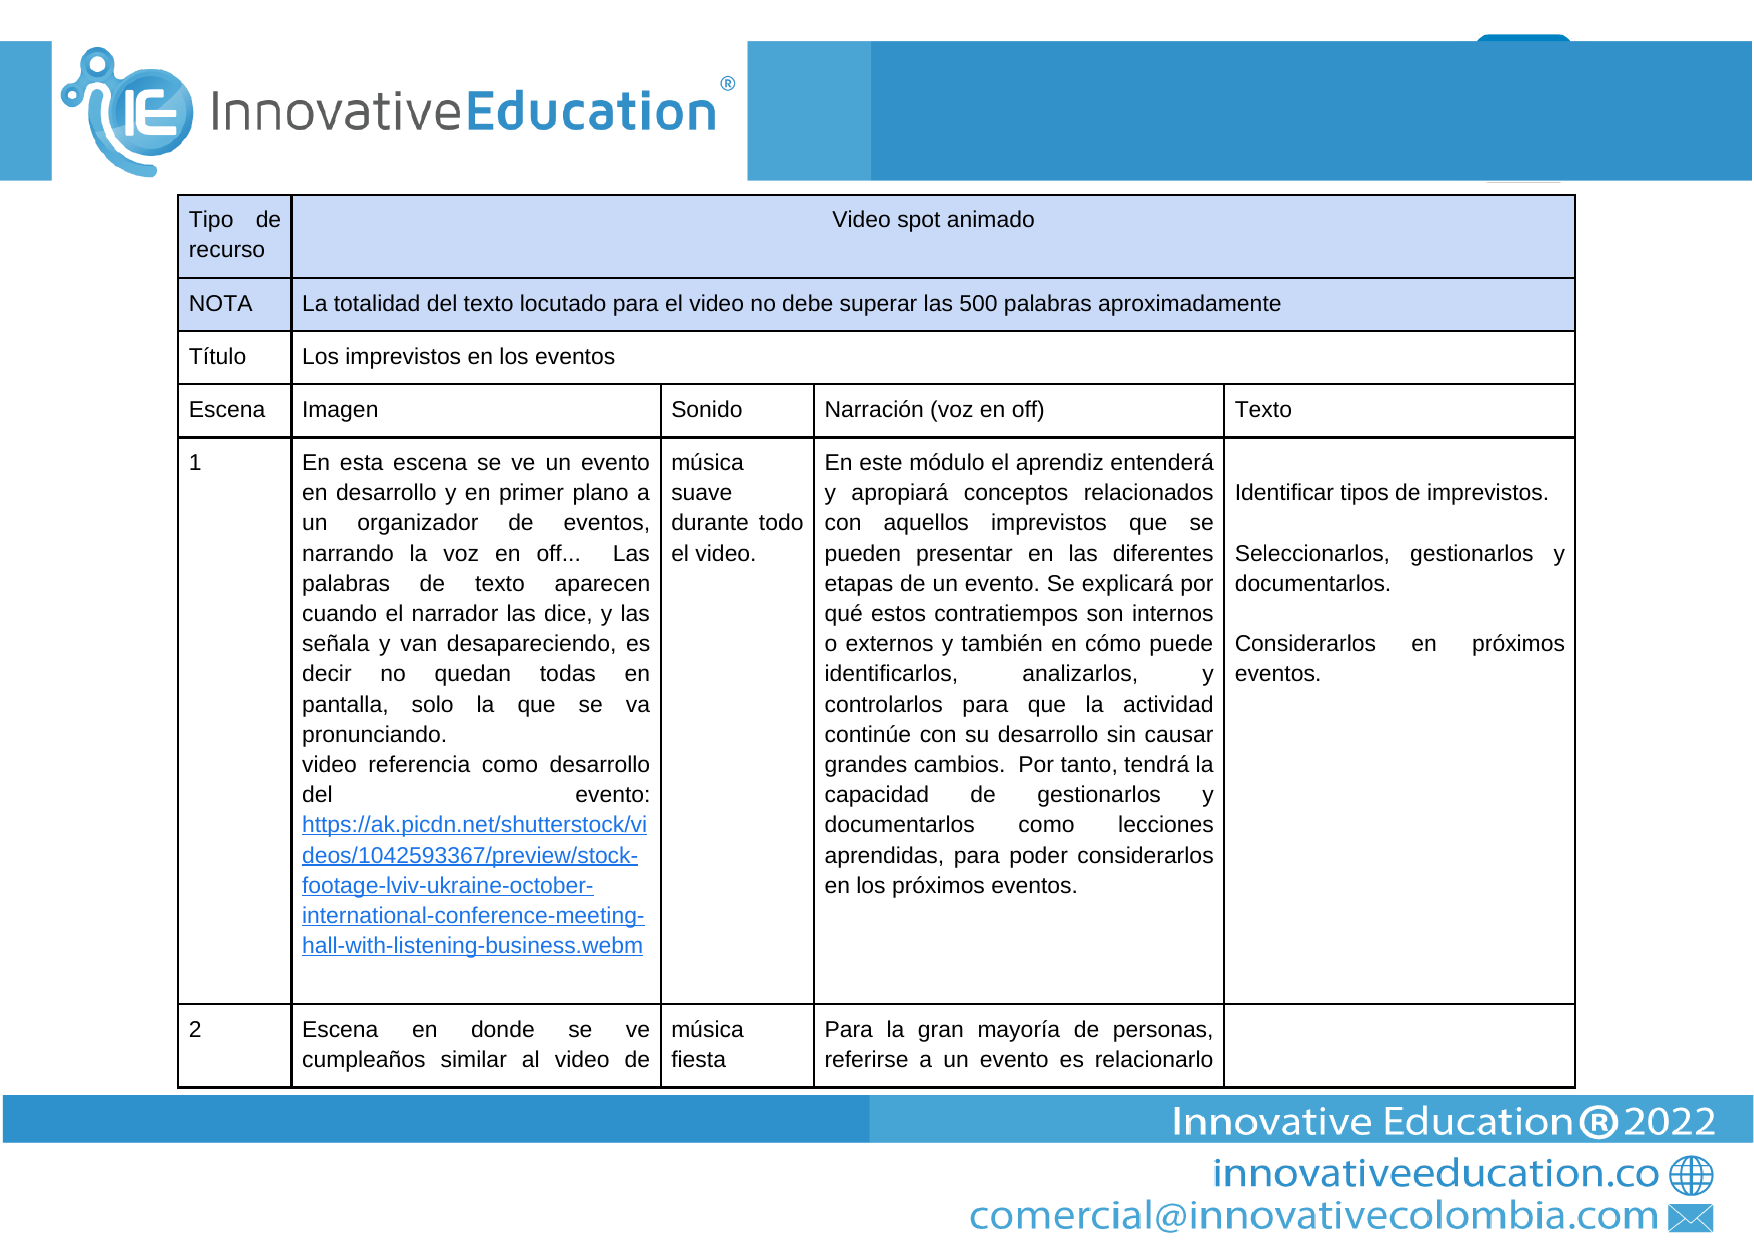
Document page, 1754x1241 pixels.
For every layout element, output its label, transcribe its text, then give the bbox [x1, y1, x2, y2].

table_header Tipo de recurso [179, 196, 290, 277]
table_cell Imagen [293, 385, 660, 436]
table_cell En este módulo el aprendiz entenderá y apropiará conceptos relacionados con aquellos imprevistos que se pueden presentar en las diferentes etapas de un evento. Se explicará por qué estos contratiempos son internos o externos y también en cómo puede identificarlos, analizarlos, y controlarlos para que la actividad continúe con su desarrollo sin causar grandes cambios. Por tanto, tendrá la capacidad de gestionarlos y documentarlos como lecciones aprendidas, para poder considerarlos en los próximos eventos. [815, 439, 1223, 1003]
table_cell [1225, 1005, 1574, 1086]
table_cell música suave durante todo el video. [662, 439, 813, 1003]
table_cell La totalidad del texto locutado para el video no debe superar las 500 palabras aproximadamente [293, 279, 1574, 330]
table_cell Identificar tipos de imprevistos. Seleccionarlos, gestionarlos y documentarlos. Considerarlos en próximos eventos. [1225, 439, 1574, 1003]
table_cell En esta escena se ve un evento en desarrollo y en primer plano a un organizador de eventos, narrando la voz en off... Las palabras de texto aparecen cuando el narrador las dice, y las señala y van desapareciendo, es decir no quedan todas en pantalla, solo la que se va pronunciando. video referencia como desarrollo del evento: https://ak.picdn.net/shutterstock/videos/1042593367/preview/stock-footage-lviv-ukraine-october-international-conference-meeting-hall-with-listening-business.webm [293, 439, 660, 1003]
table_cell Escena [179, 385, 290, 436]
table_cell Sonido [662, 385, 813, 436]
table_cell NOTA [179, 279, 290, 330]
table_cell 1 [179, 439, 290, 1003]
picture [0, 28, 1752, 194]
table_cell música fiesta [662, 1005, 813, 1086]
picture [2, 1093, 1754, 1239]
table_cell Texto [1225, 385, 1574, 436]
table_cell 2 [179, 1005, 290, 1086]
table_cell Narración (voz en off) [815, 385, 1223, 436]
table_cell Título [179, 332, 290, 383]
table_cell Los imprevistos en los eventos [293, 332, 1574, 383]
table_header Video spot animado [293, 196, 1574, 277]
